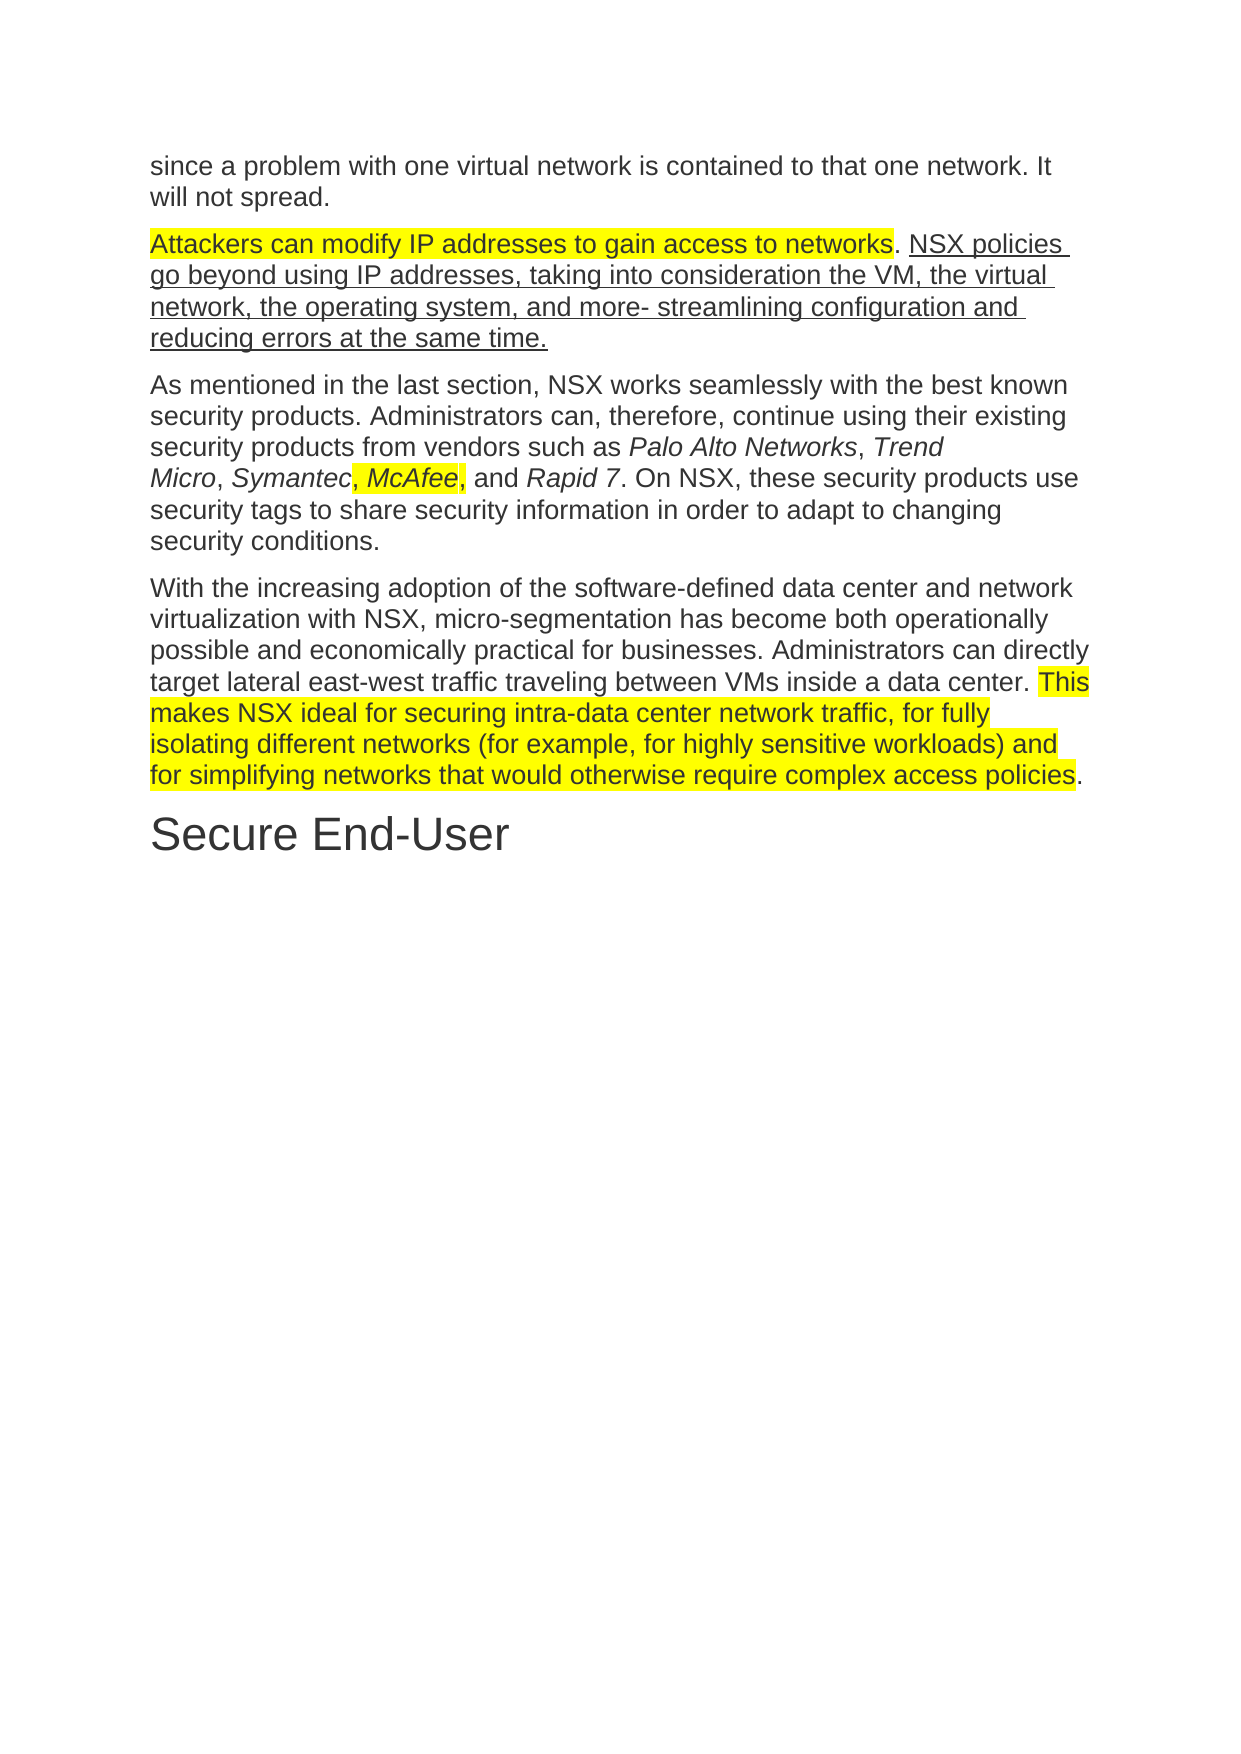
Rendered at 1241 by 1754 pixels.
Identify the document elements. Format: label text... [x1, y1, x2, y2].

text Attackers can modify IP addresses to gain access to networks. NSX policies go beyond using IP addresses, taking into consideration the VM, the virtual network, the operating system, and more- streamlining configuration and reducing errors at the same time. [150, 228, 1090, 353]
text With the increasing adoption of the software-defined data center and network virtualization with NSX, micro-segmentation has become both operationally possible and economically practical for businesses. Administrators can directly target lateral east-west traffic traveling between VMs inside a data center. This makes NSX ideal for securing intra-data center network traffic, for fully isolating different networks (for example, for highly sensitive workloads) and for simplifying networks that would otherwise require complex access policies. [150, 572, 1090, 791]
text As mentioned in the last section, NSX works seamlessly with the best known security products. Administrators can, therefore, continue using their existing security products from vendors such as Palo Alto Networks, Trend Micro, Symantec, McAfee, and Rapid 7. On NSX, these security products use security tags to share security information in order to adapt to changing security conditions. [150, 369, 1090, 556]
subtitle Secure End-User [150, 806, 1090, 860]
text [150, 150, 1090, 212]
